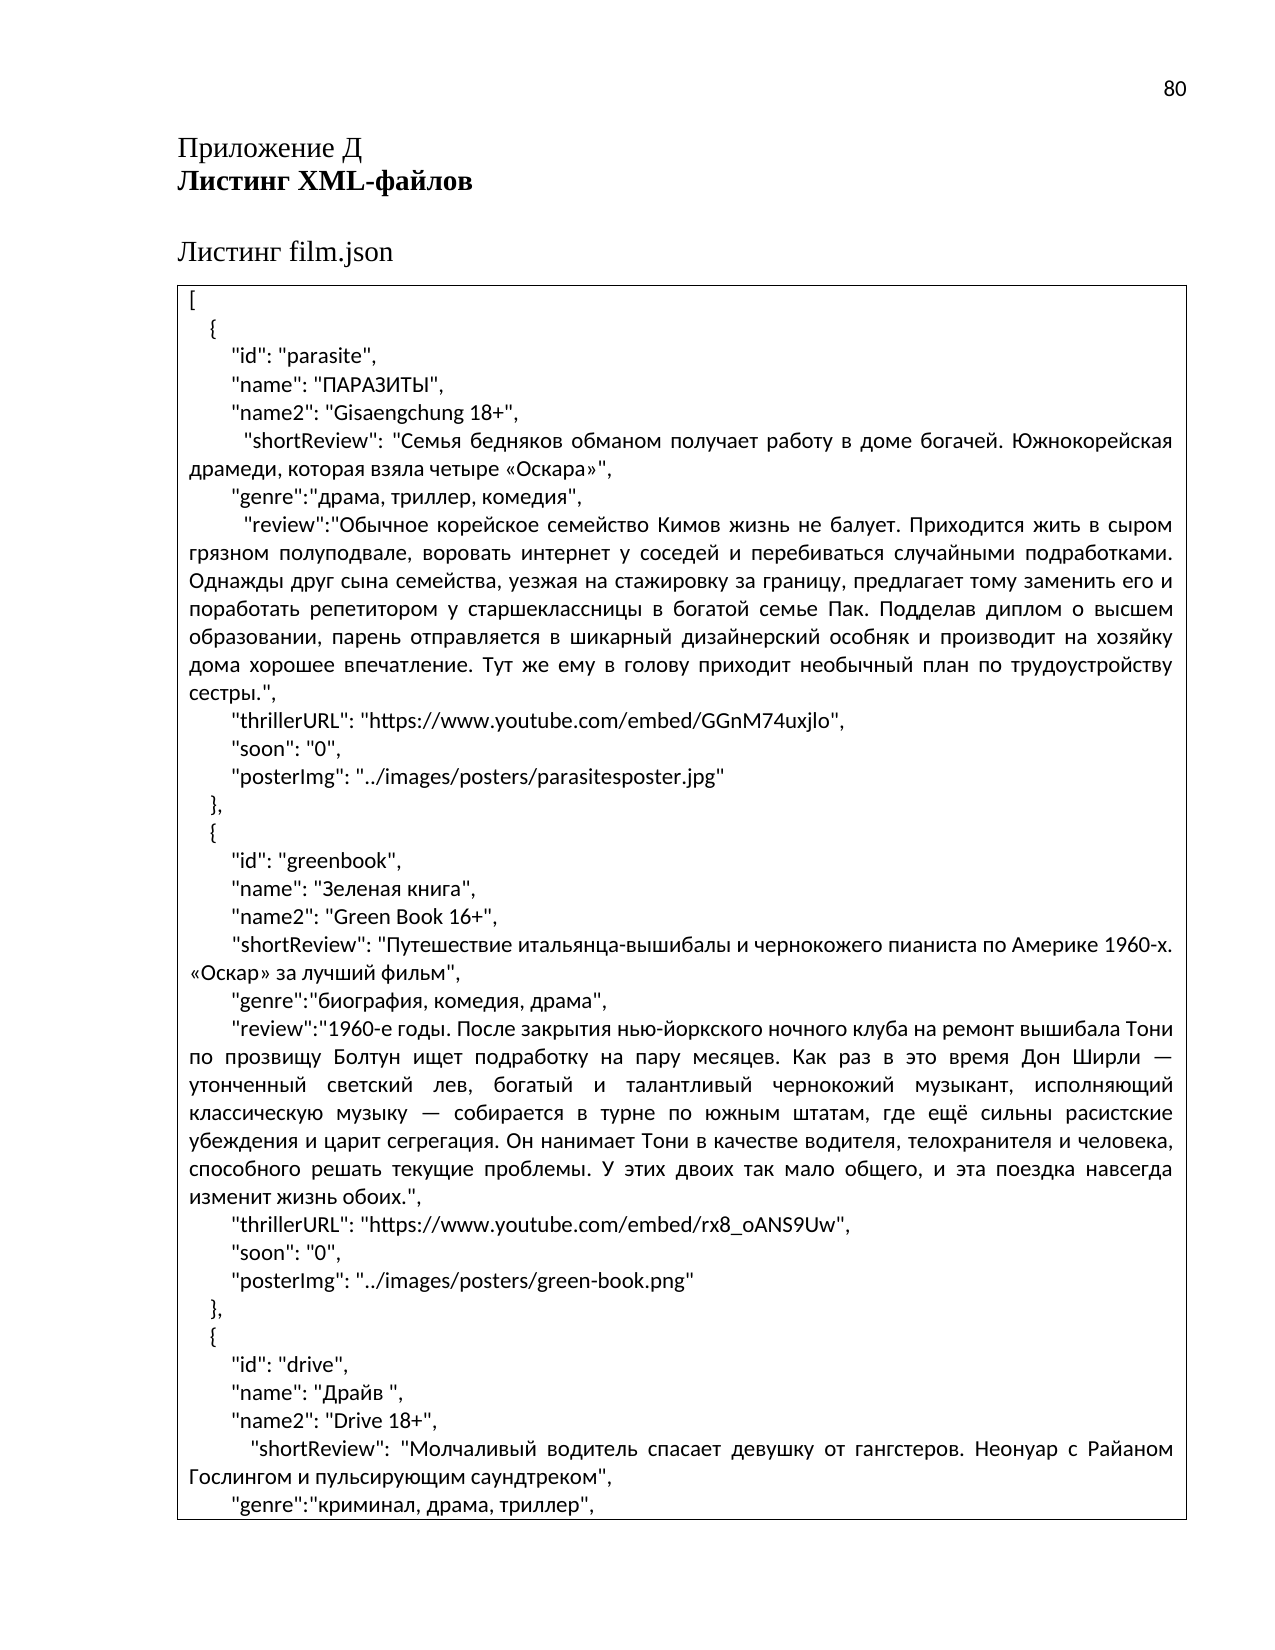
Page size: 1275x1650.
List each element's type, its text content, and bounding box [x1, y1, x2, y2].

text Листинг film.json [177, 234, 1186, 268]
subtitle Листинг XML-файлов [177, 163, 1186, 197]
subtitle Приложение Д [177, 130, 1186, 163]
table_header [178, 286, 1186, 1518]
